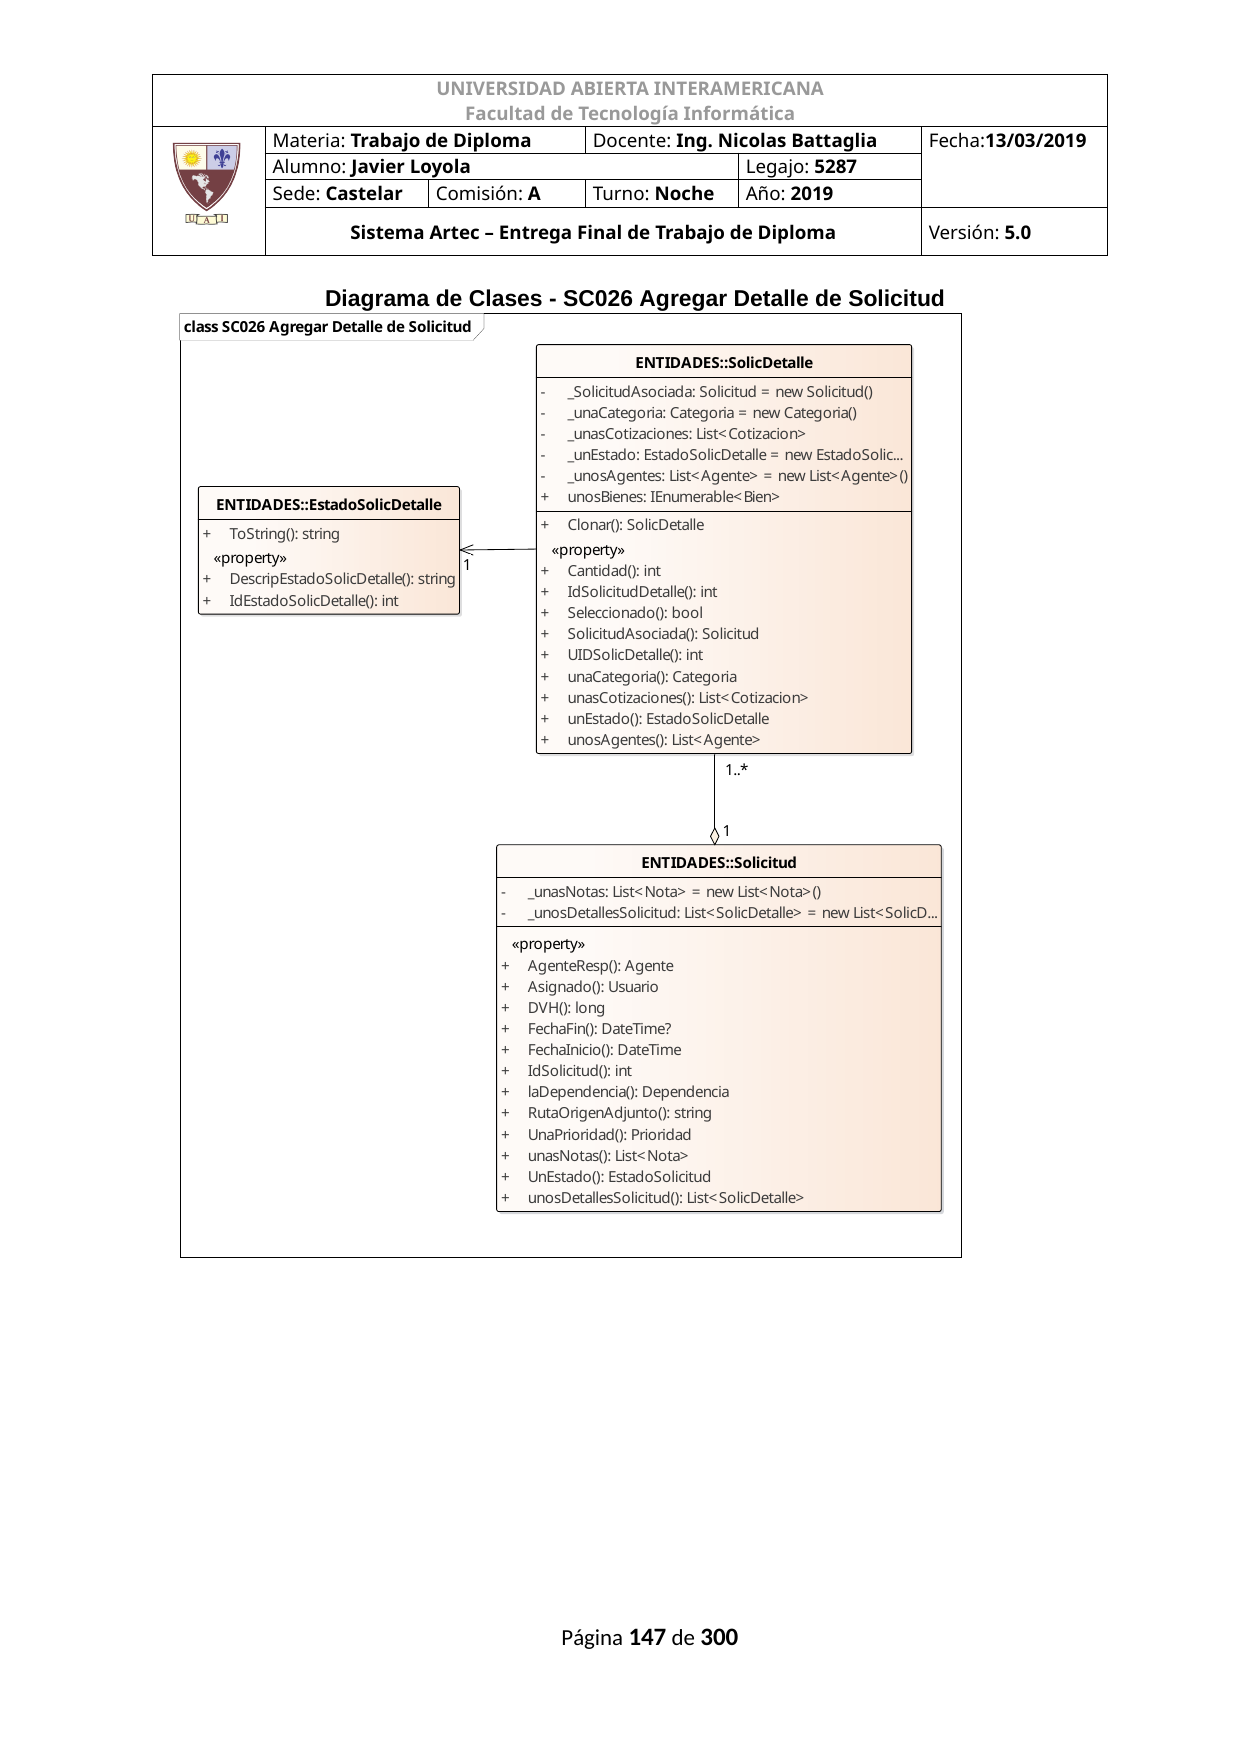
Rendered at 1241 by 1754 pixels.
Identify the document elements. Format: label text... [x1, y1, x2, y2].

picture [157, 136, 257, 228]
text Diagrama de Clases - SC026 Agregar Detalle de Solicitud [325, 284, 1122, 311]
